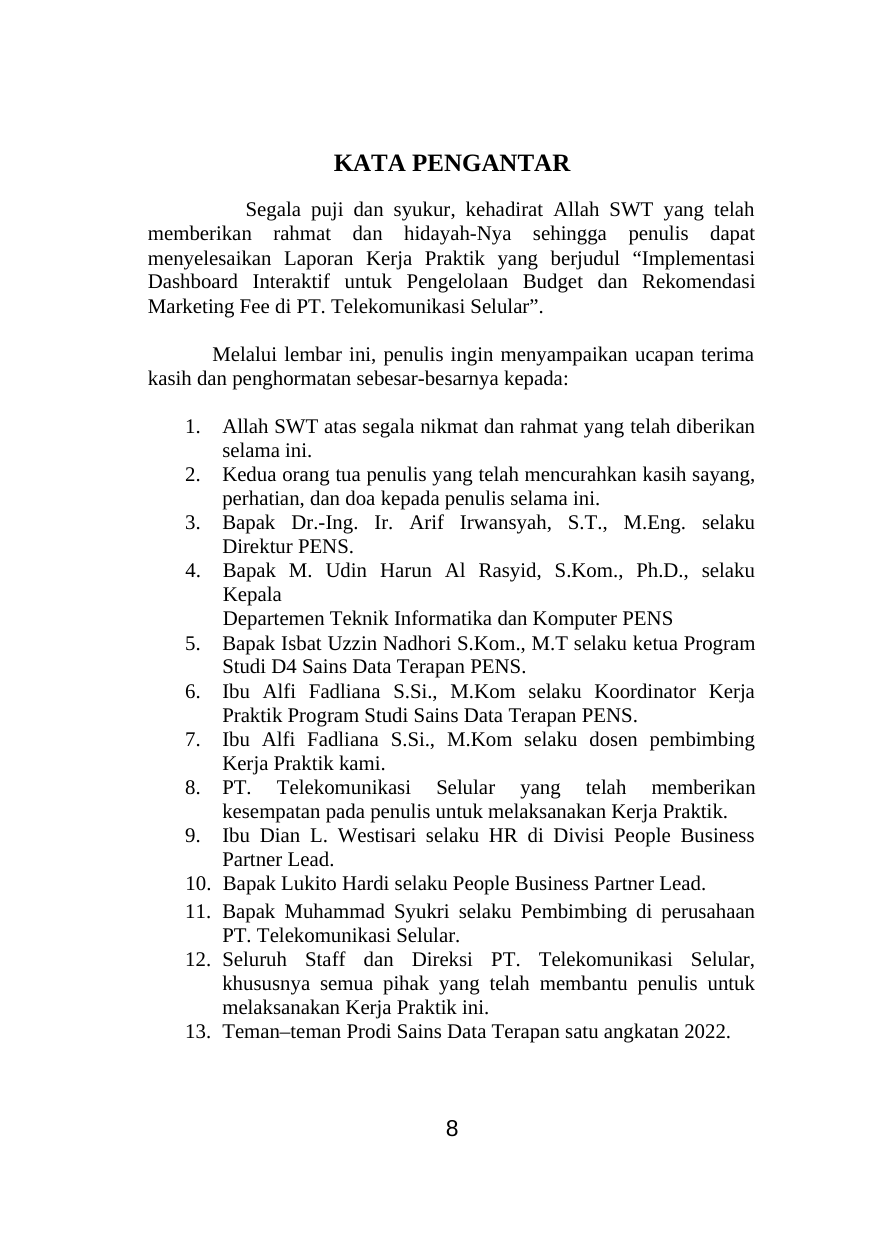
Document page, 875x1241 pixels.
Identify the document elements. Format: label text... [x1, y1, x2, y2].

list Ibu Alfi Fadliana S.Si., M.Kom selaku dosen pembimbing Kerja Praktik kami. [185, 727, 756, 775]
list Bapak M. Udin Harun Al Rasyid, S.Kom., Ph.D., selaku Kepala [185, 558, 756, 606]
subtitle KATA PENGANTAR [148, 148, 756, 176]
text Melalui lembar ini, penulis ingin menyampaikan ucapan terima kasih dan penghormatan sebesar-besarnya kepada: [148, 342, 756, 390]
list Teman–teman Prodi Sains Data Terapan satu angkatan 2022. [185, 1019, 756, 1043]
list Seluruh Staff dan Direksi PT. Telekomunikasi Selular, khususnya semua pihak yang telah membantu penulis untuk melaksanakan Kerja Praktik ini. [185, 947, 756, 1019]
list Kedua orang tua penulis yang telah mencurahkan kasih sayang, perhatian, dan doa kepada penulis selama ini. [185, 462, 756, 510]
list Bapak Muhammad Syukri selaku Pembimbing di perusahaan PT. Telekomunikasi Selular. [185, 899, 756, 947]
list Ibu Alfi Fadliana S.Si., M.Kom selaku Koordinator Kerja Praktik Program Studi Sains Data Terapan PENS. [185, 678, 756, 727]
text Departemen Teknik Informatika dan Komputer PENS [223, 606, 756, 630]
list Bapak Isbat Uzzin Nadhori S.Kom., M.T selaku ketua Program Studi D4 Sains Data Terapan PENS. [185, 630, 756, 678]
list PT. Telekomunikasi Selular yang telah memberikan kesempatan pada penulis untuk melaksanakan Kerja Praktik. [185, 775, 756, 823]
list Bapak Lukito Hardi selaku People Business Partner Lead. [185, 871, 756, 895]
text Segala puji dan syukur, kehadirat Allah SWT yang telah memberikan rahmat dan hidayah-Nya sehingga penulis dapat menyelesaikan Laporan Kerja Praktik yang berjudul “Implementasi Dashboard Interaktif untuk Pengelolaan Budget dan Rekomendasi Marketing Fee di PT. Telekomunikasi Selular”. [148, 197, 756, 318]
list Ibu Dian L. Westisari selaku HR di Divisi People Business Partner Lead. [185, 823, 756, 871]
list Allah SWT atas segala nikmat dan rahmat yang telah diberikan selama ini. [185, 414, 756, 462]
list Bapak Dr.-Ing. Ir. Arif Irwansyah, S.T., M.Eng. selaku Direktur PENS. [185, 510, 756, 558]
